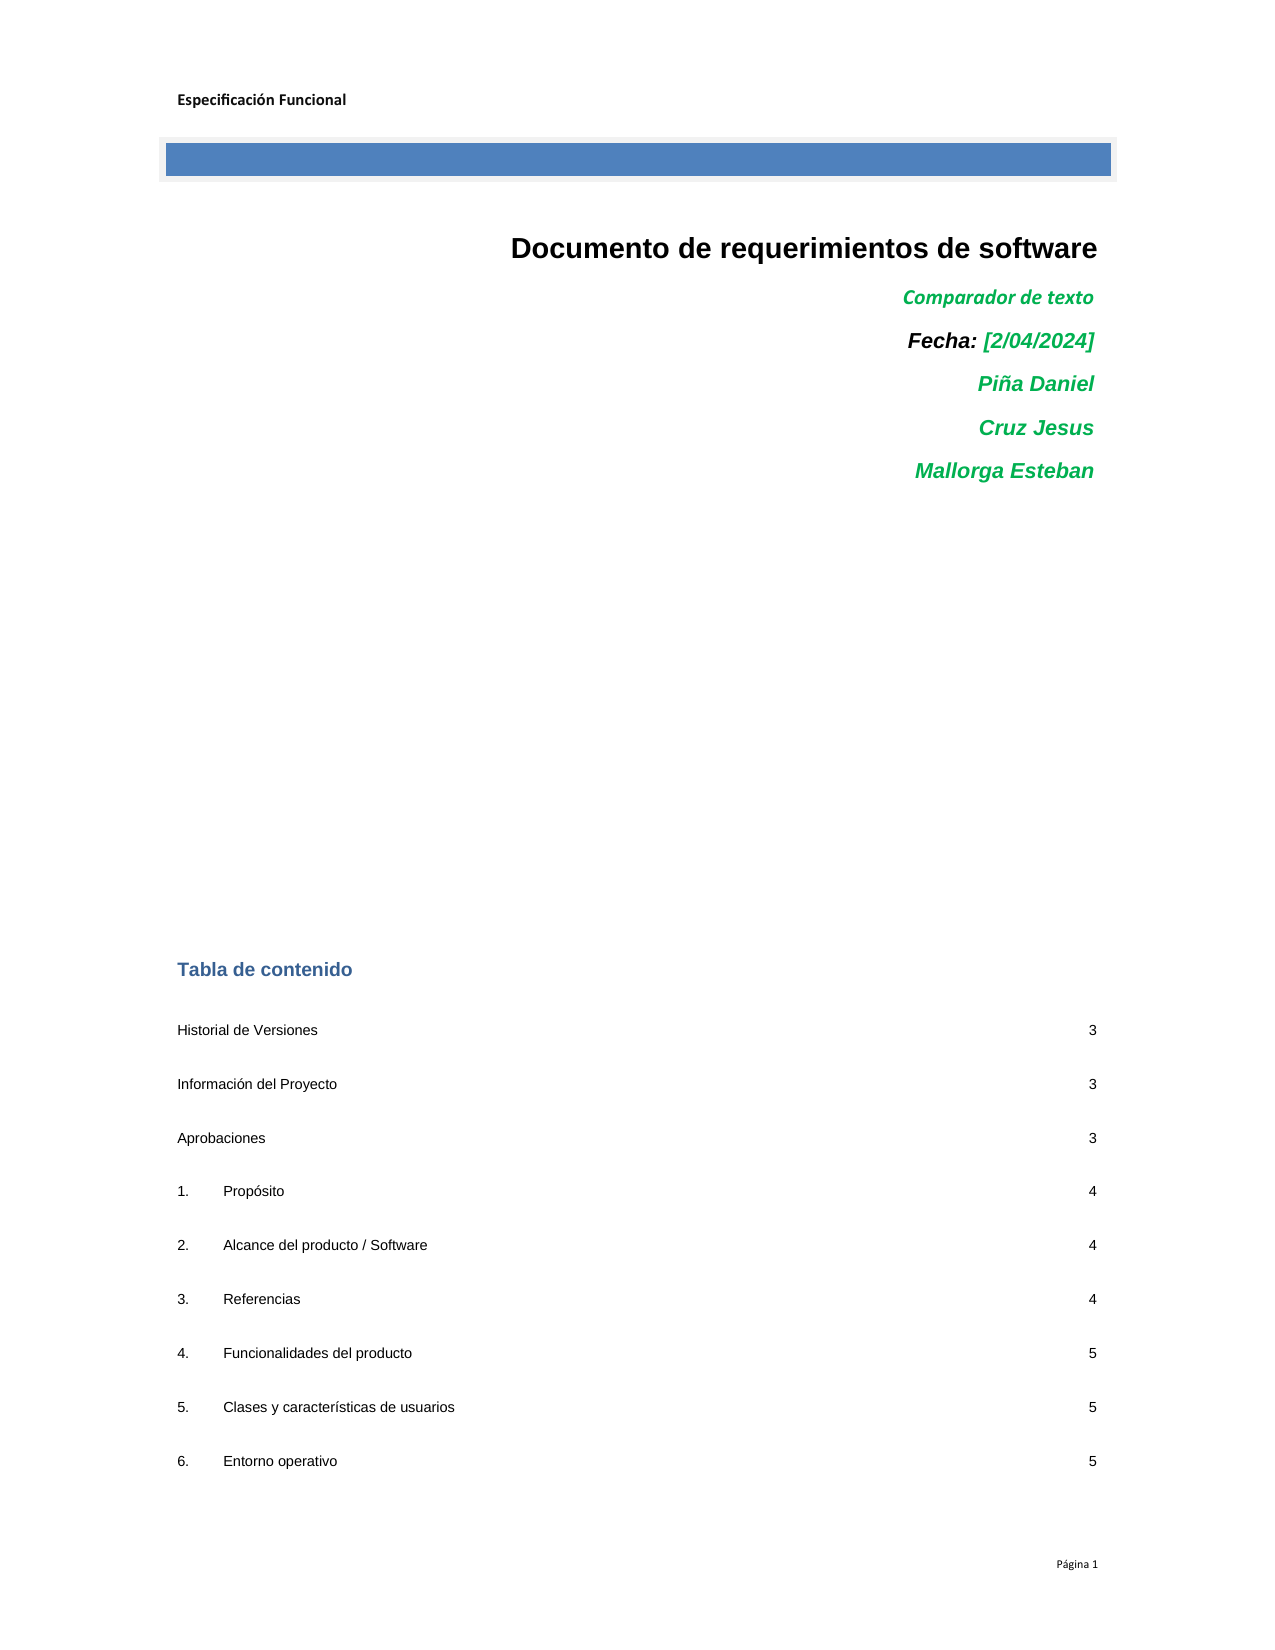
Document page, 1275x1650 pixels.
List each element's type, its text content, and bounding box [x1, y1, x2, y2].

text Mallorga Esteban [177, 439, 1098, 483]
text Documento de requerimientos de software [177, 207, 1098, 264]
text Cruz Jesus [177, 396, 1098, 439]
text Fecha: [2/04/2024] [177, 310, 1098, 353]
text Tabla de contenido [177, 943, 1098, 981]
text Piña Daniel [177, 353, 1098, 396]
text Comparador de texto [177, 264, 1098, 310]
